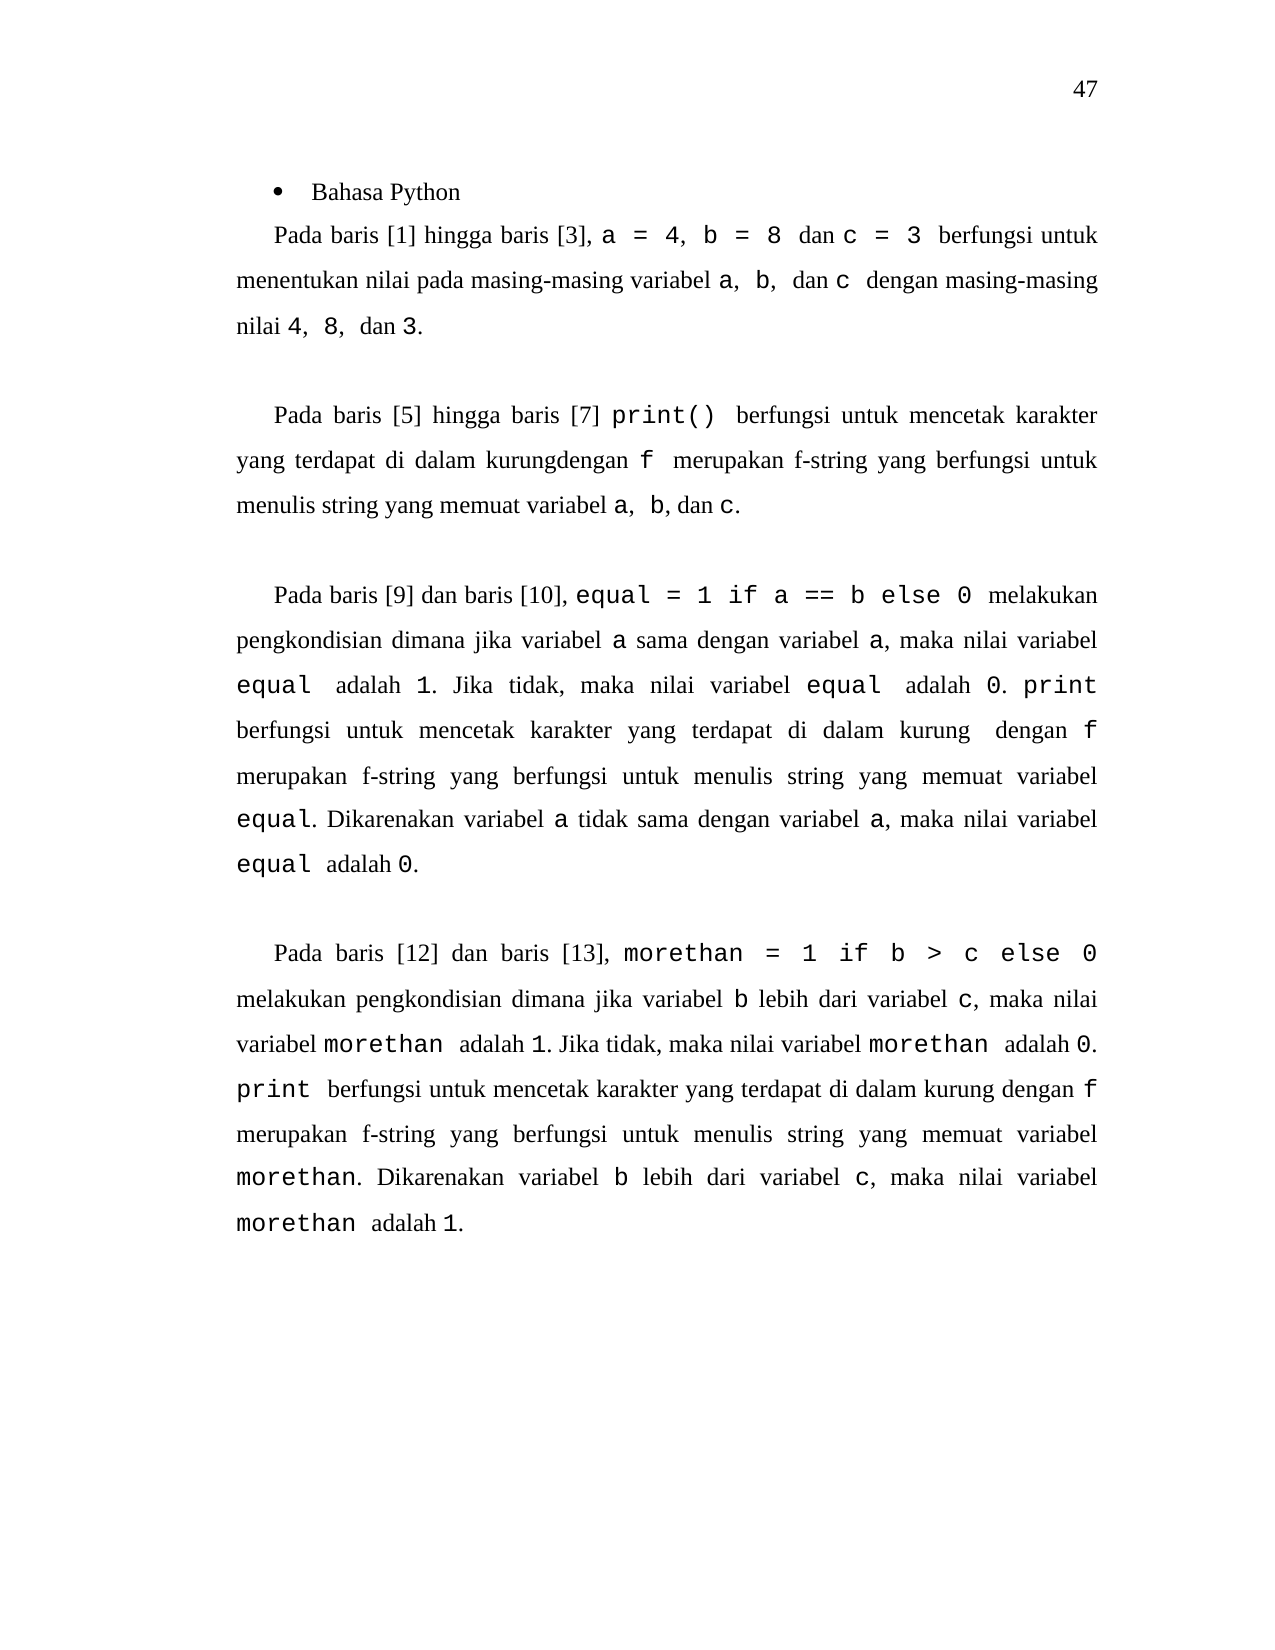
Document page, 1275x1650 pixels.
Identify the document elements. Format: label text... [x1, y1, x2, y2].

text Pada baris [5] hingga baris [7] print() berfungsi untuk mencetak karakter yang terdapat di dalam kurungdengan f merupakan f-string yang berfungsi untuk menulis string yang memuat variabel a, b, dan c. [236, 400, 1098, 521]
text Pada baris [12] dan baris [13], morethan = 1 if b > c else 0 melakukan pengkondisian dimana jika variabel b lebih dari variabel c, maka nilai variabel morethan adalah 1. Jika tidak, maka nilai variabel morethan adalah 0. print berfungsi untuk mencetak karakter yang terdapat di dalam kurung dengan f merupakan f-string yang berfungsi untuk menulis string yang memuat variabel morethan. Dikarenakan variabel b lebih dari variabel c, maka nilai variabel morethan adalah 1. [236, 938, 1098, 1238]
text Pada baris [1] hingga baris [3], a = 4, b = 8 dan c = 3 berfungsi untuk menentukan nilai pada masing-masing variabel a, b, dan c dengan masing-masing nilai 4, 8, dan 3. [236, 220, 1098, 342]
list Bahasa Python [274, 177, 1098, 206]
text Pada baris [9] dan baris [10], equal = 1 if a == b else 0 melakukan pengkondisian dimana jika variabel a sama dengan variabel a, maka nilai variabel equal adalah 1. Jika tidak, maka nilai variabel equal adalah 0. print berfungsi untuk mencetak karakter yang terdapat di dalam kurung dengan f merupakan f-string yang berfungsi untuk menulis string yang memuat variabel equal. Dikarenakan variabel a tidak sama dengan variabel a, maka nilai variabel equal adalah 0. [236, 580, 1098, 880]
